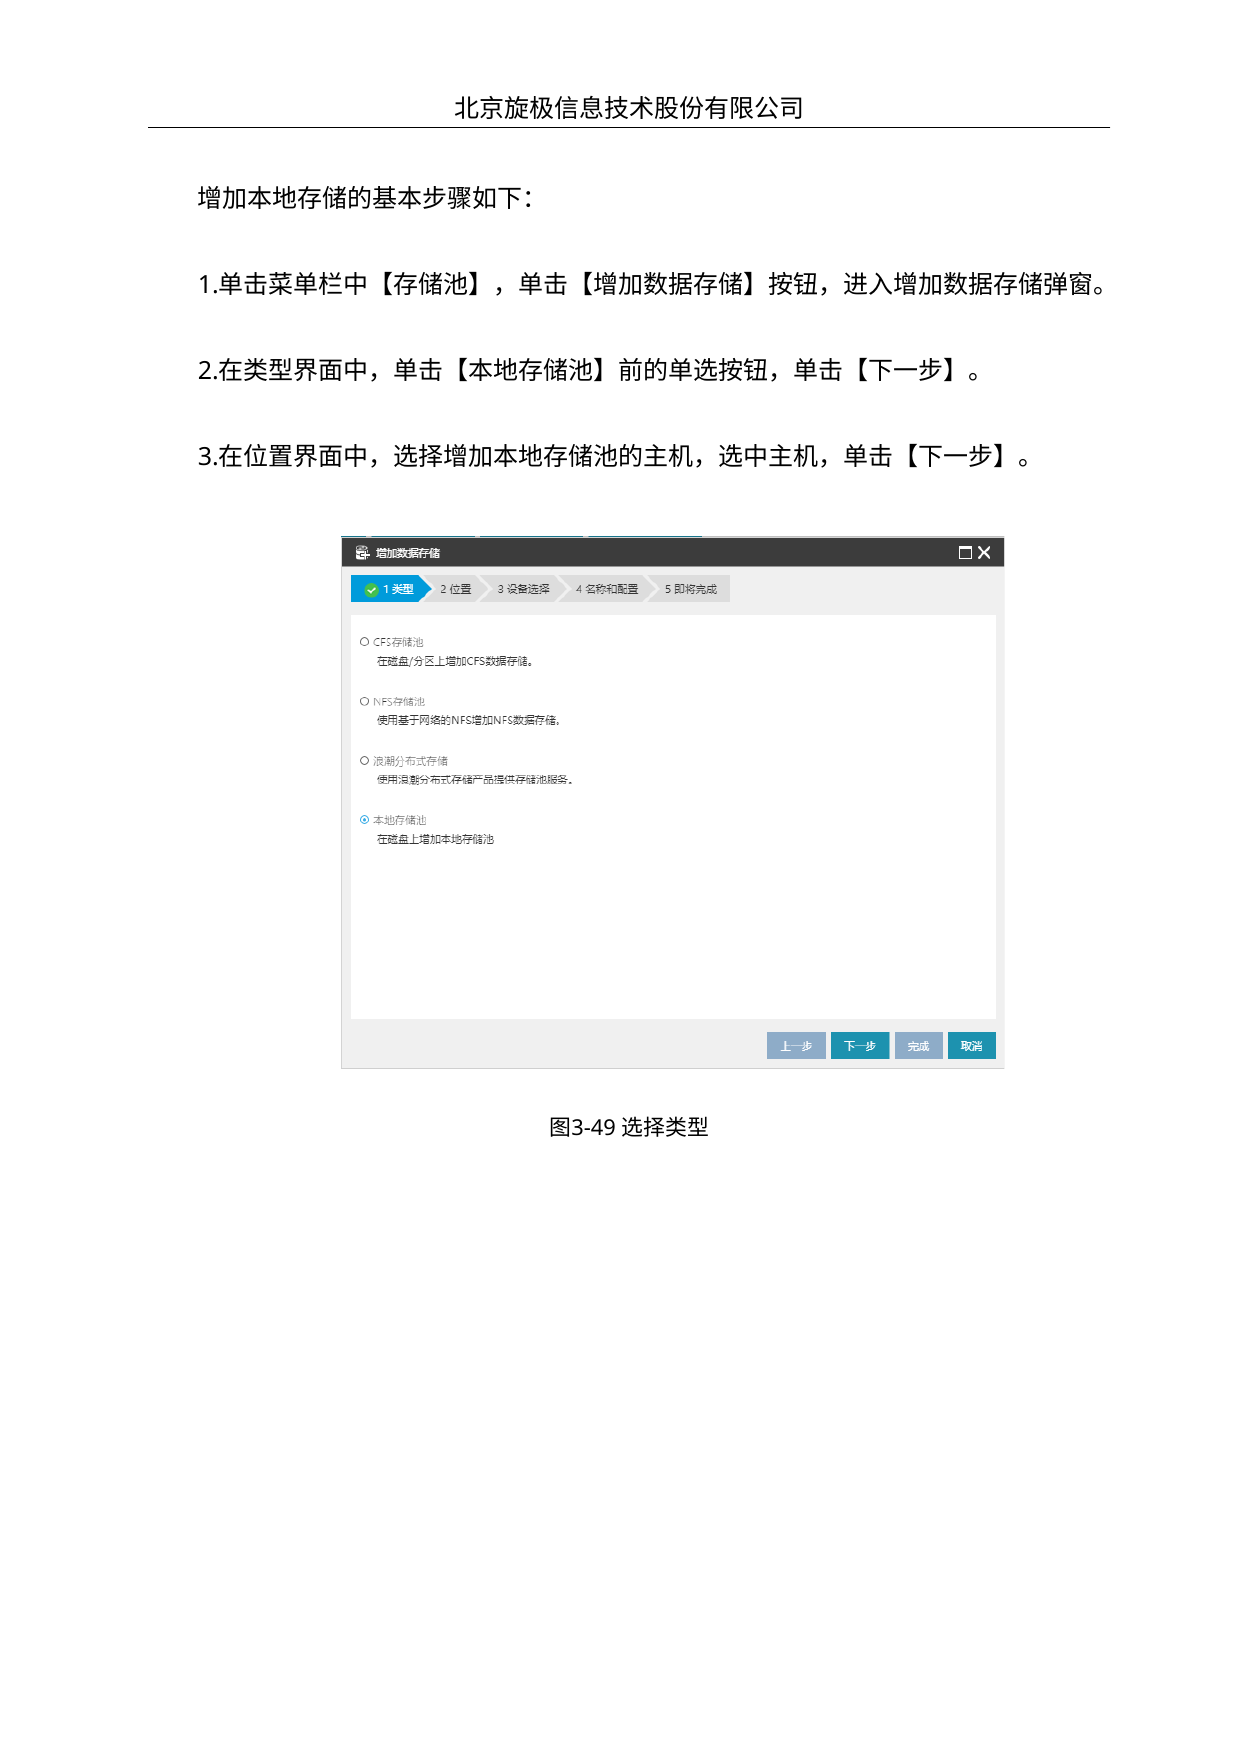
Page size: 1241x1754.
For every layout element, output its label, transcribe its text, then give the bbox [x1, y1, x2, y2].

text 2.在类型界面中，单击【本地存储池】前的单选按钮，单击【下一步】。 [148, 335, 1110, 403]
text 图3-49 选择类型 [148, 1109, 1110, 1143]
text 增加本地存储的基本步骤如下： [148, 163, 1110, 231]
text 3.在位置界面中，选择增加本地存储池的主机，选中主机，单击【下一步】。 [148, 421, 1110, 489]
text 1.单击菜单栏中【存储池】，单击【增加数据存储】按钮，进入增加数据存储弹窗。 [148, 249, 1110, 317]
picture [341, 536, 1005, 1069]
